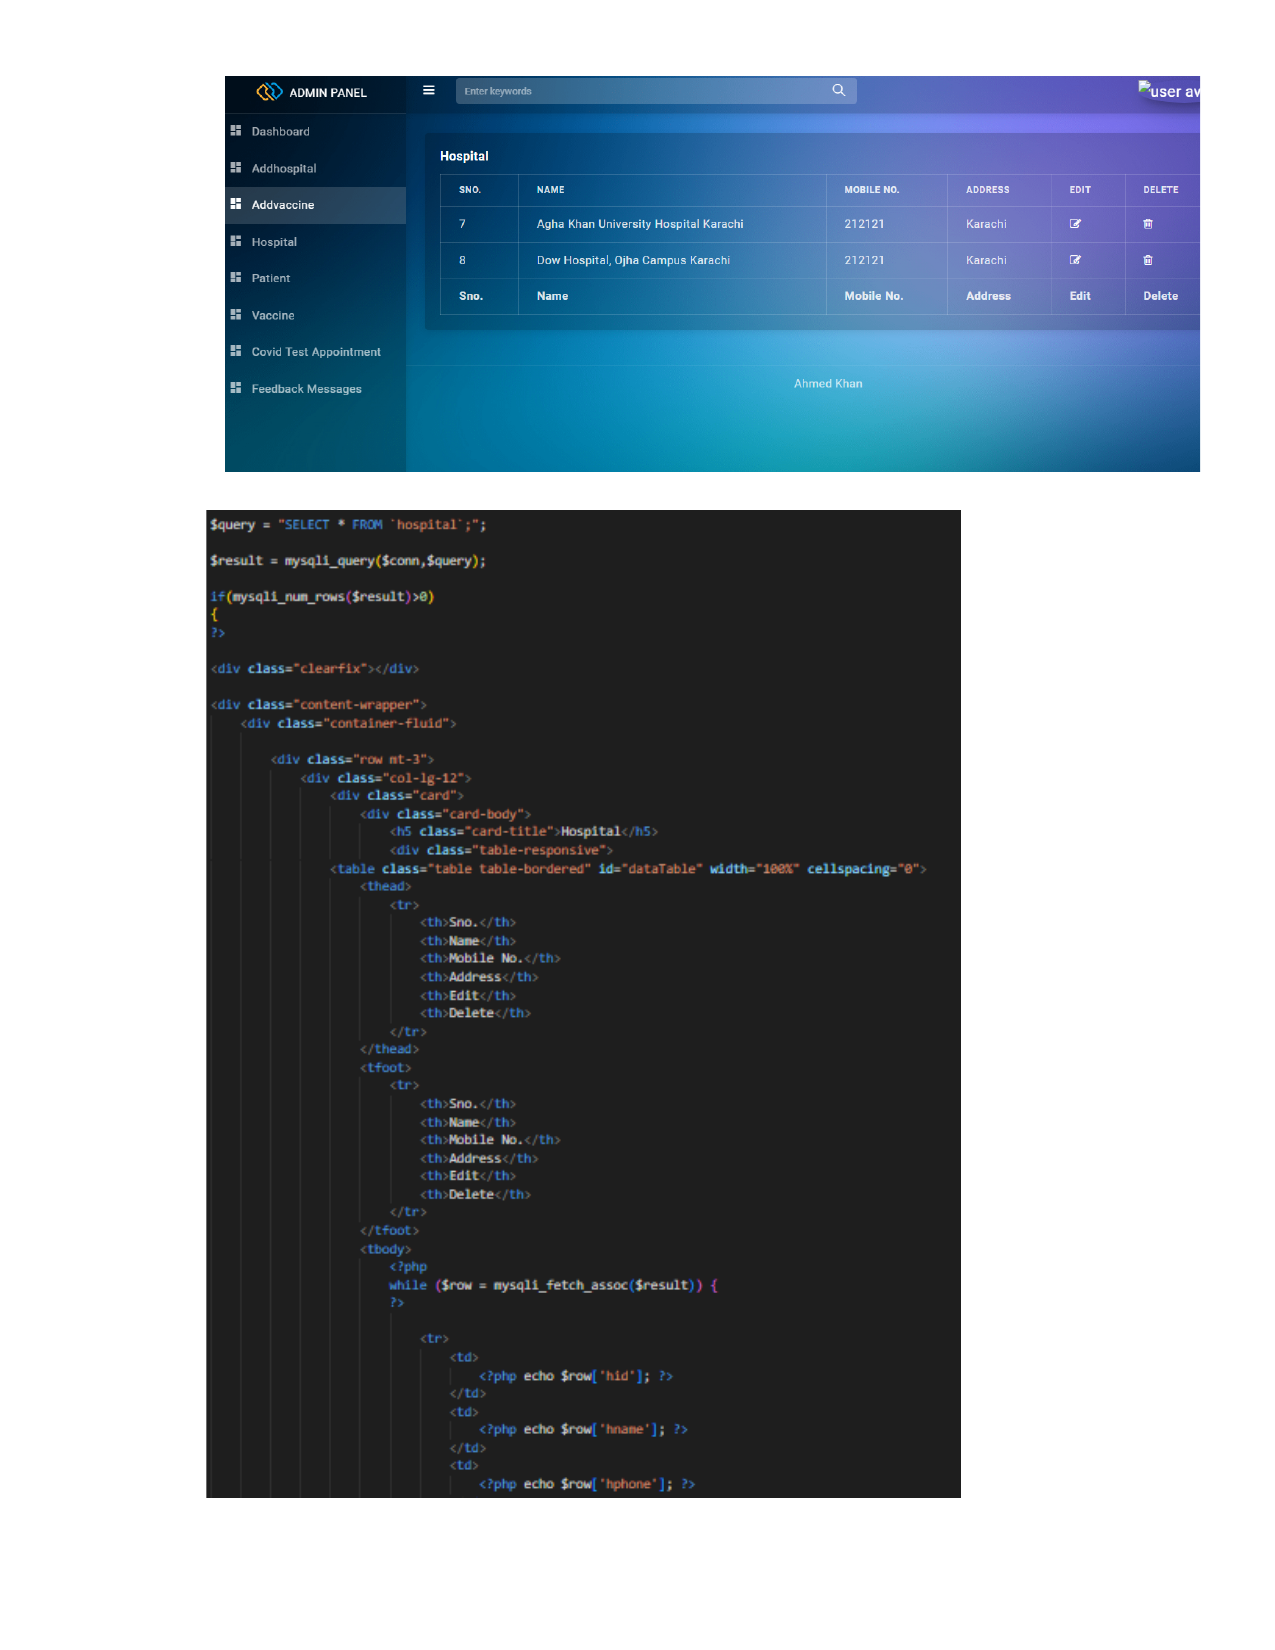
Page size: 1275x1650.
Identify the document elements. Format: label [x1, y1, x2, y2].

picture [283, 388, 293, 392]
picture [206, 510, 961, 1498]
picture [260, 388, 273, 392]
picture [331, 388, 341, 392]
picture [624, 307, 630, 317]
picture [347, 388, 360, 394]
picture [547, 295, 557, 299]
picture [460, 292, 479, 299]
picture [230, 345, 240, 350]
picture [439, 289, 445, 297]
picture [225, 76, 1200, 472]
